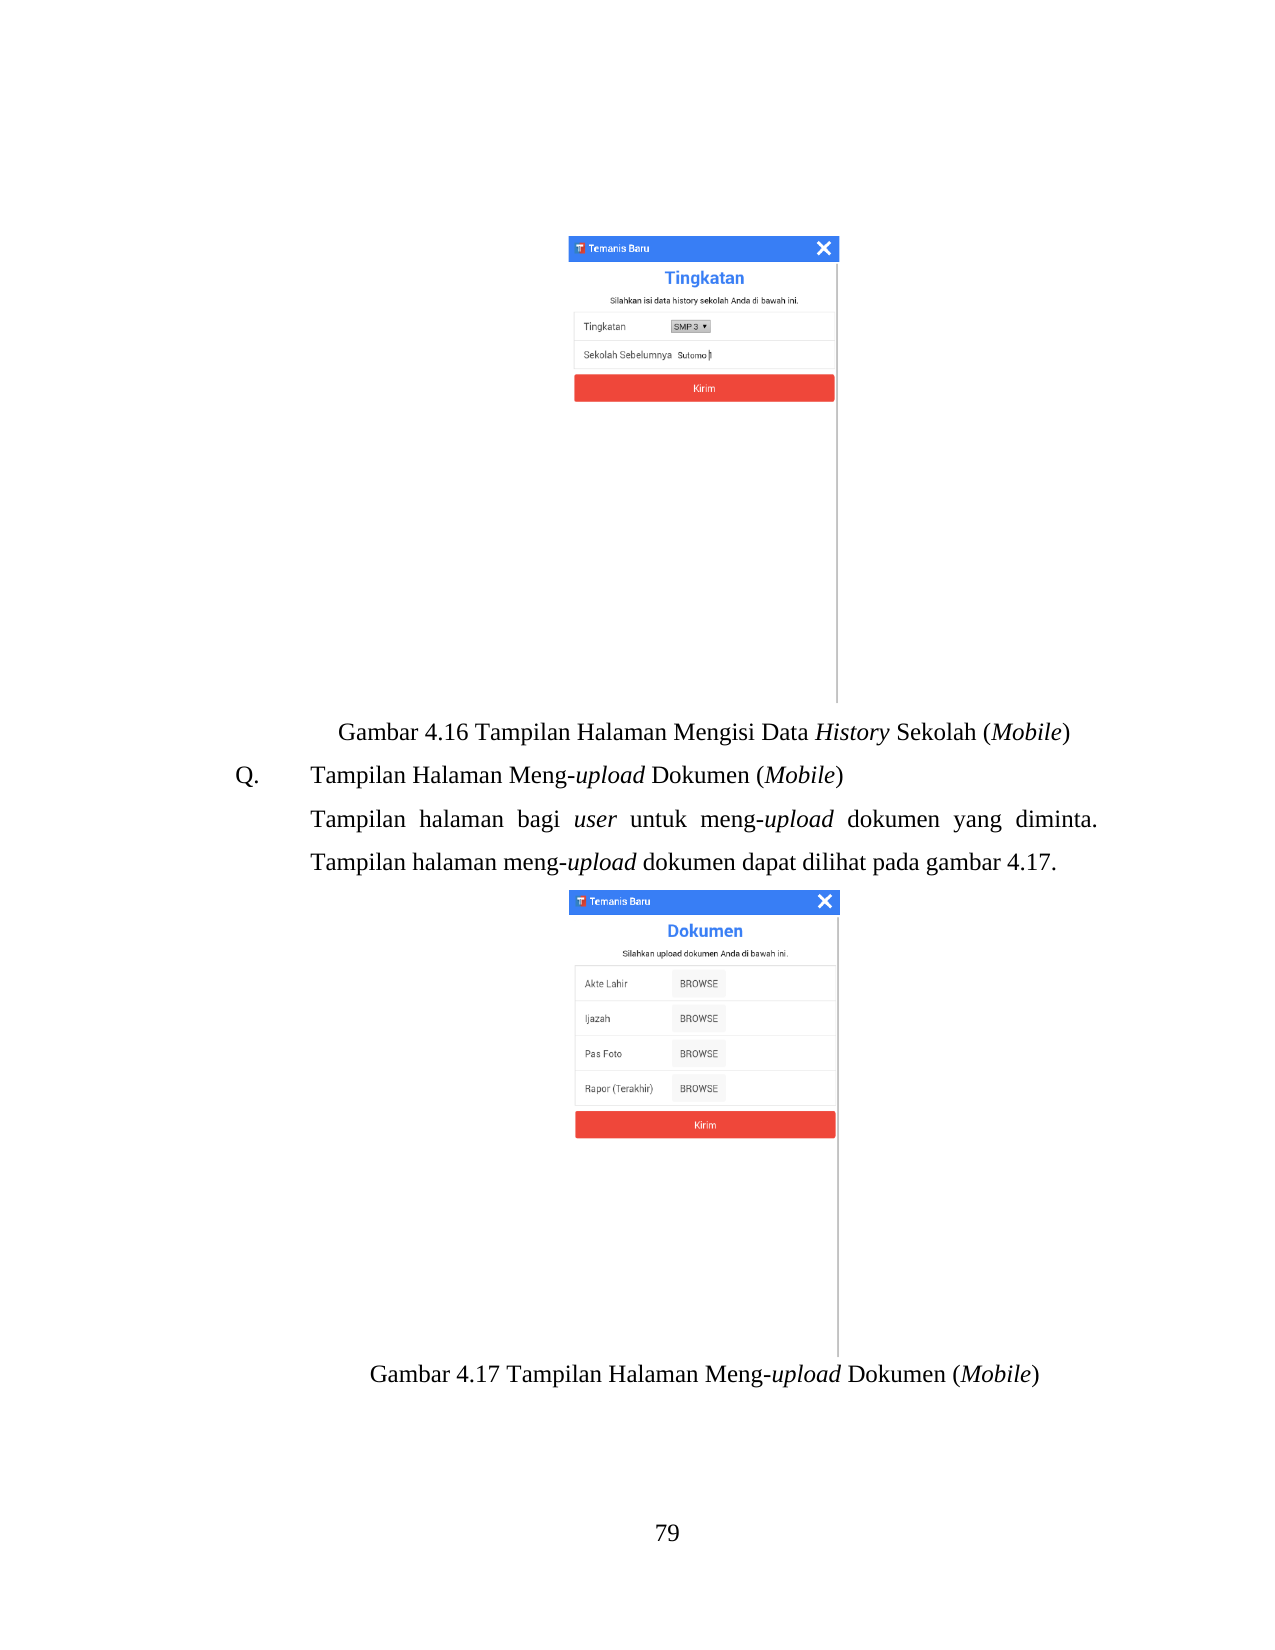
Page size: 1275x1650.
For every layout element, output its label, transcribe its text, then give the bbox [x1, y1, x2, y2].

picture [568, 236, 840, 704]
list Gambar 4.16 Tampilan Halaman Mengisi Data History Sekolah (Mobile) [310, 717, 1098, 746]
list Gambar 4.17 Tampilan Halaman Meng-upload Dokumen (Mobile) [311, 1359, 1098, 1388]
list Tampilan Halaman Meng-upload Dokumen (Mobile) [235, 761, 1098, 789]
list Tampilan halaman bagi user untuk meng-upload dokumen yang diminta. Tampilan halaman meng-upload dokumen dapat dilihat pada gambar 4.17. [310, 804, 1098, 876]
picture [569, 890, 840, 1358]
